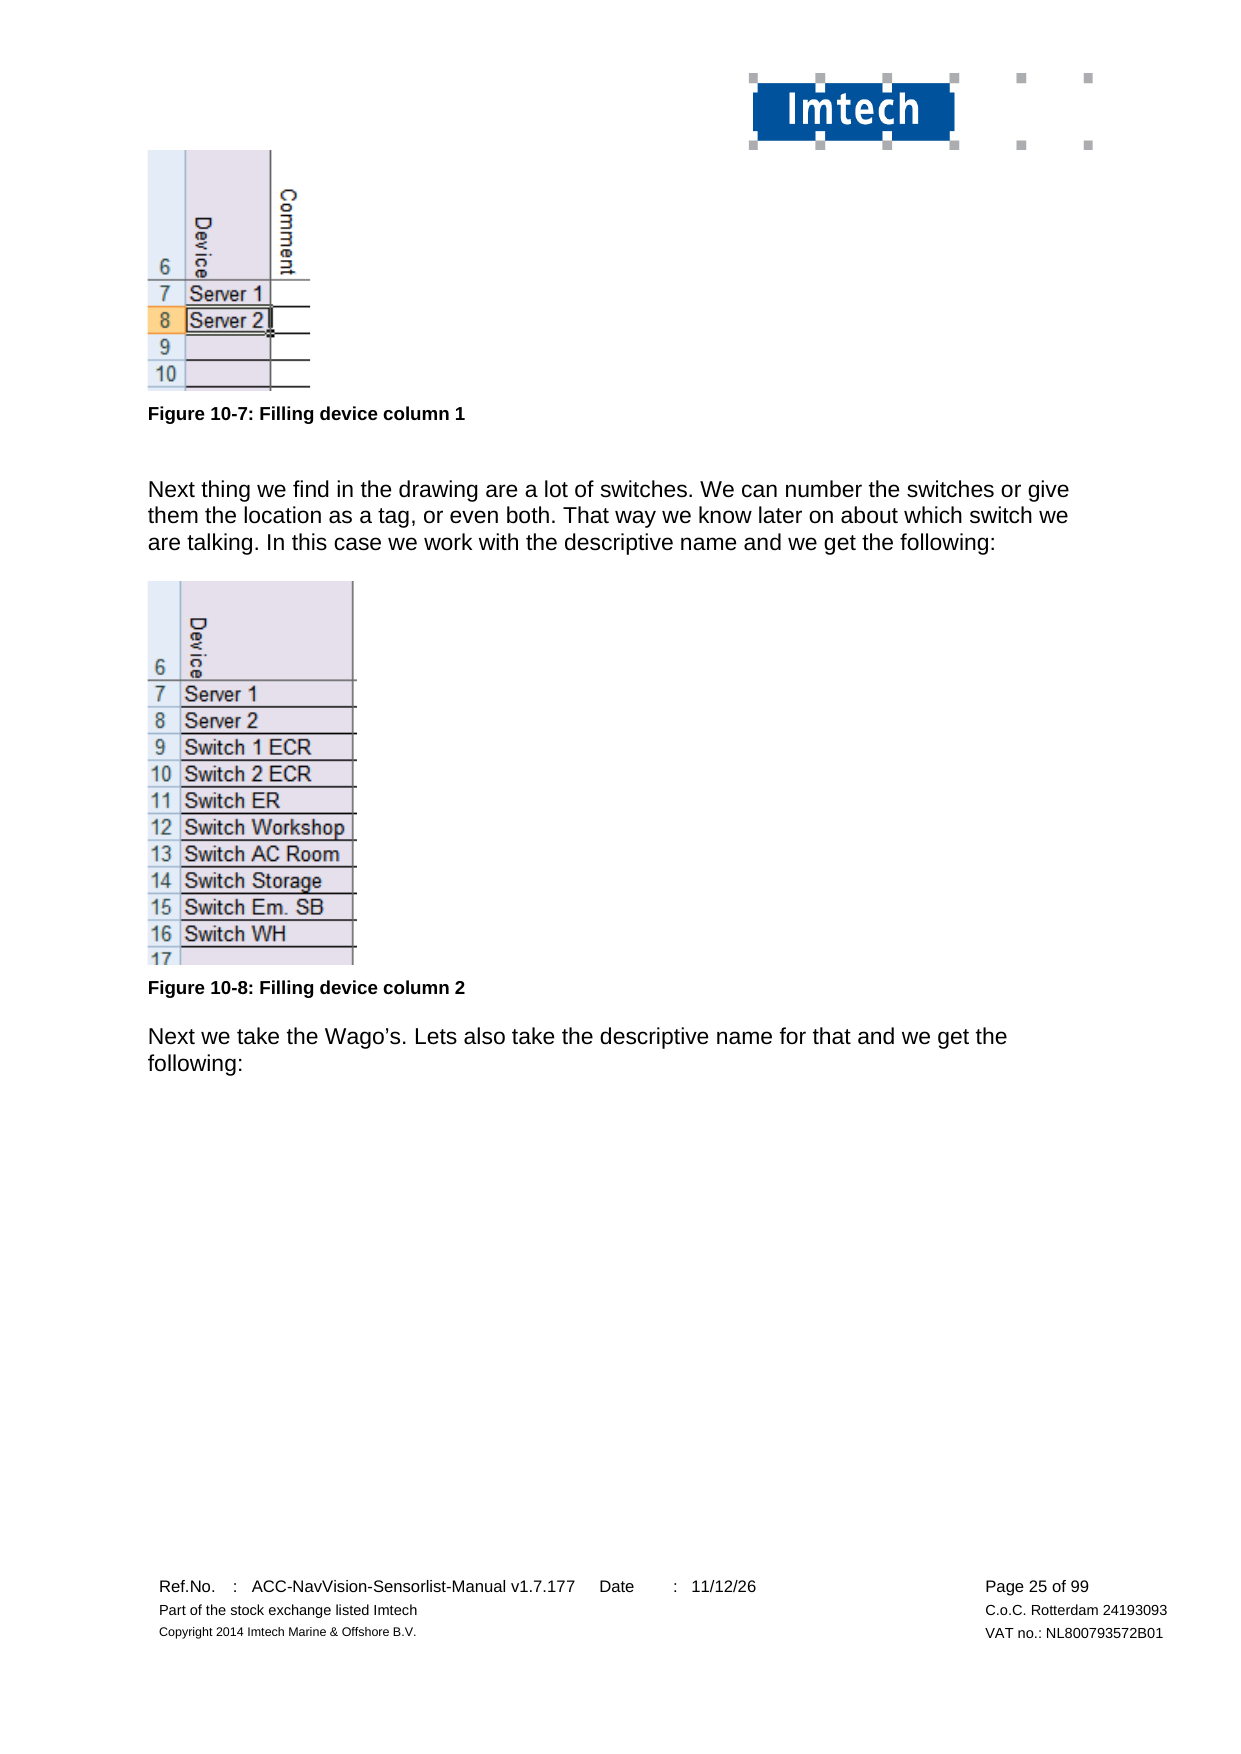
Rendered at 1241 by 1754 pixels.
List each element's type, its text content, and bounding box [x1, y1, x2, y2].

text Next thing we find in the drawing are a lot of switches. We can number the switches or give them the location as a tag, or even both. That way we know later on about which switch we are talking. In this case we work with the descriptive name and we get the following: [148, 476, 1093, 555]
picture [147, 581, 357, 965]
picture [748, 73, 1093, 150]
text Next we take the Wago’s. Lets also take the descriptive name for that and we get the following: [148, 1023, 1093, 1076]
picture [147, 150, 311, 391]
